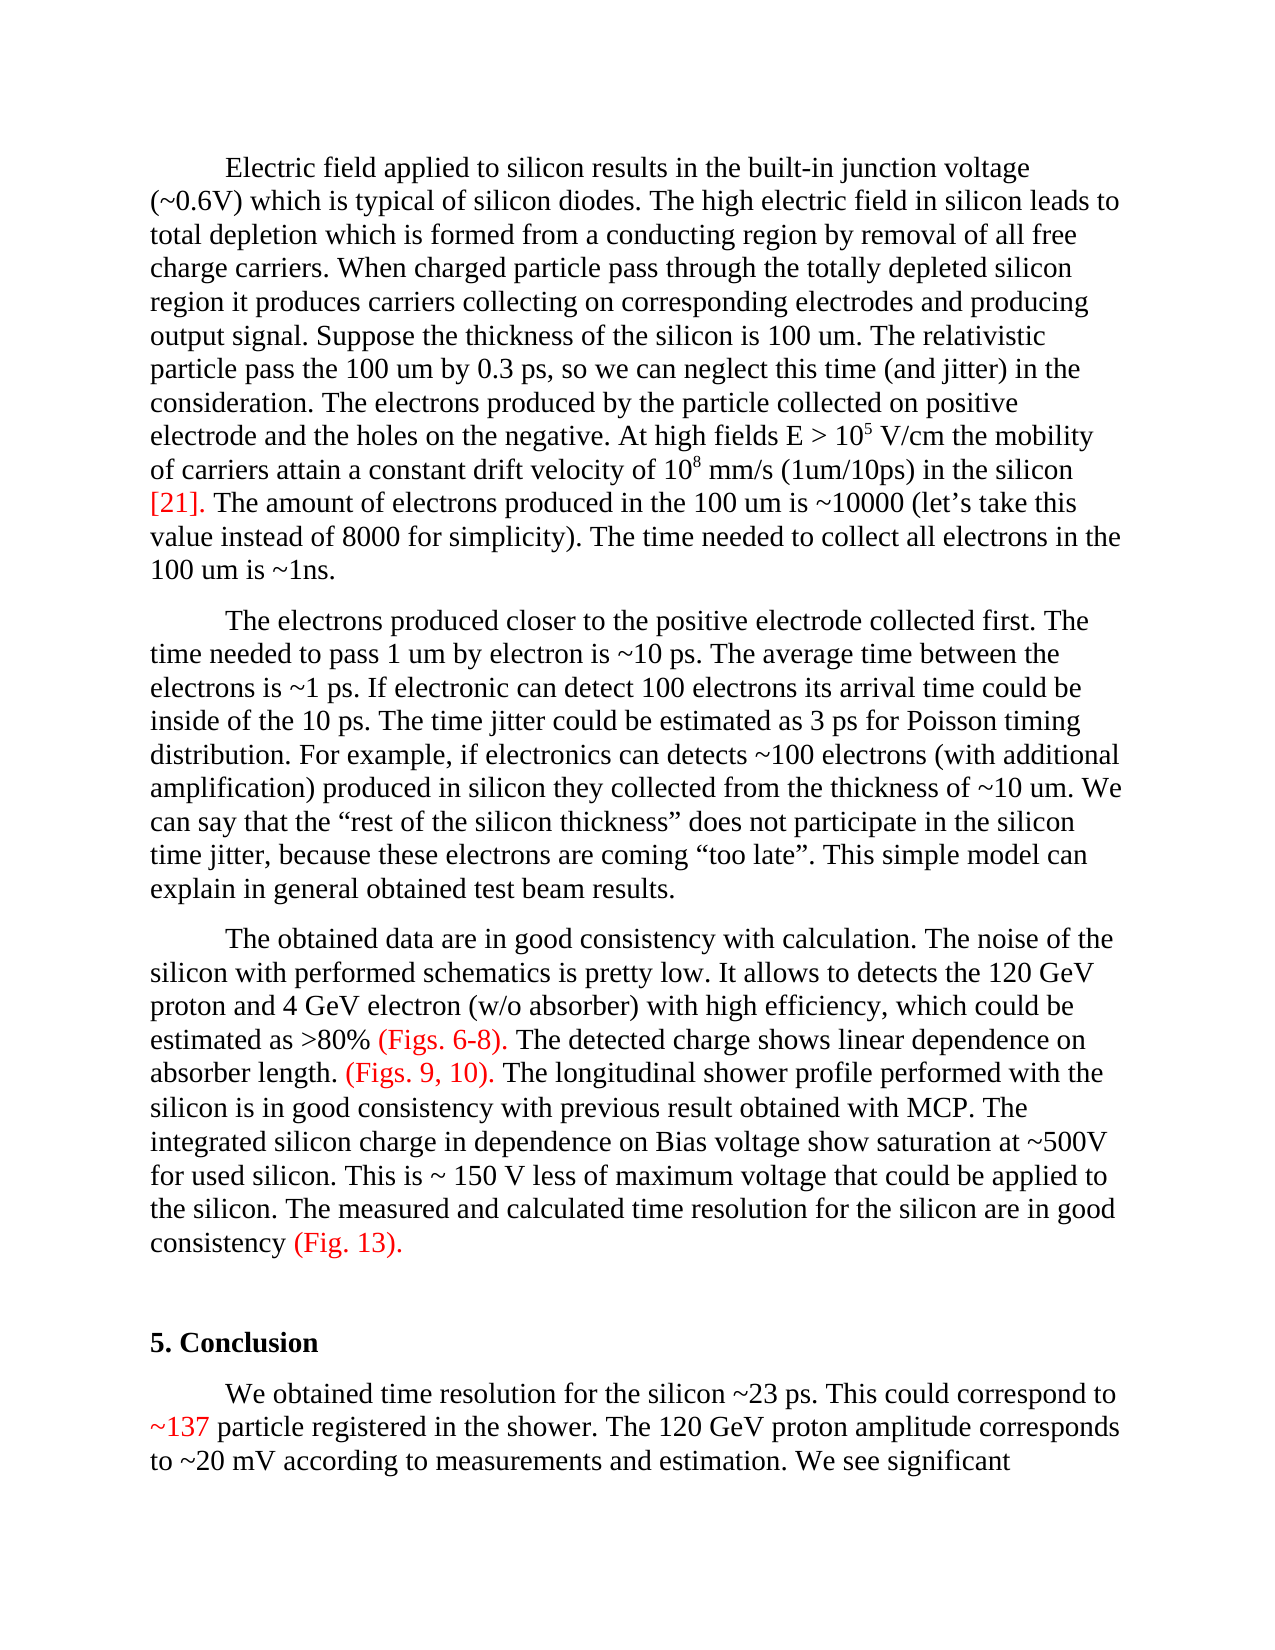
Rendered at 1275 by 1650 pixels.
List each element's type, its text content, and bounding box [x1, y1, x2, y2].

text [150, 1376, 1125, 1476]
text 5. Conclusion [150, 1326, 1125, 1359]
text The obtained data are in good consistency with calculation. The noise of the silicon with performed schematics is pretty low. It allows to detects the 120 GeV proton and 4 GeV electron (w/o absorber) with high efficiency, which could be estimated as >80% (Figs. 6-8). The detected charge shows linear dependence on absorber length. (Figs. 9, 10). The longitudinal shower profile performed with the silicon is in good consistency with previous result obtained with MCP. The integrated silicon charge in dependence on Bias voltage show saturation at ~500V for used silicon. This is ~ 150 V less of maximum voltage that could be applied to the silicon. The measured and calculated time resolution for the silicon are in good consistency (Fig. 13). [150, 921, 1125, 1259]
text The electrons produced closer to the positive electrode collected first. The time needed to pass 1 um by electron is ~10 ps. The average time between the electrons is ~1 ps. If electronic can detect 100 electrons its arrival time could be inside of the 10 ps. The time jitter could be estimated as 3 ps for Poisson timing distribution. For example, if electronics can detects ~100 electrons (with additional amplification) produced in silicon they collected from the thickness of ~10 um. We can say that the “rest of the silicon thickness” does not participate in the silicon time jitter, because these electrons are coming “too late”. This simple model can explain in general obtained test beam results. [150, 603, 1125, 904]
text Electric field applied to silicon results in the built-in junction voltage (~0.6V) which is typical of silicon diodes. The high electric field in silicon leads to total depletion which is formed from a conducting region by removal of all free charge carriers. When charged particle pass through the totally depleted silicon region it produces carriers collecting on corresponding electrodes and producing output signal. Suppose the thickness of the silicon is 100 um. The relativistic particle pass the 100 um by 0.3 ps, so we can neglect this time (and jitter) in the consideration. The electrons produced by the particle collected on positive electrode and the holes on the negative. At high fields E > 105 V/cm the mobility of carriers attain a constant drift velocity of 108 mm/s (1um/10ps) in the silicon [21]. The amount of electrons produced in the 100 um is ~10000 (let’s take this value instead of 8000 for simplicity). The time needed to collect all electrons in the 100 um is ~1ns. [150, 150, 1125, 586]
